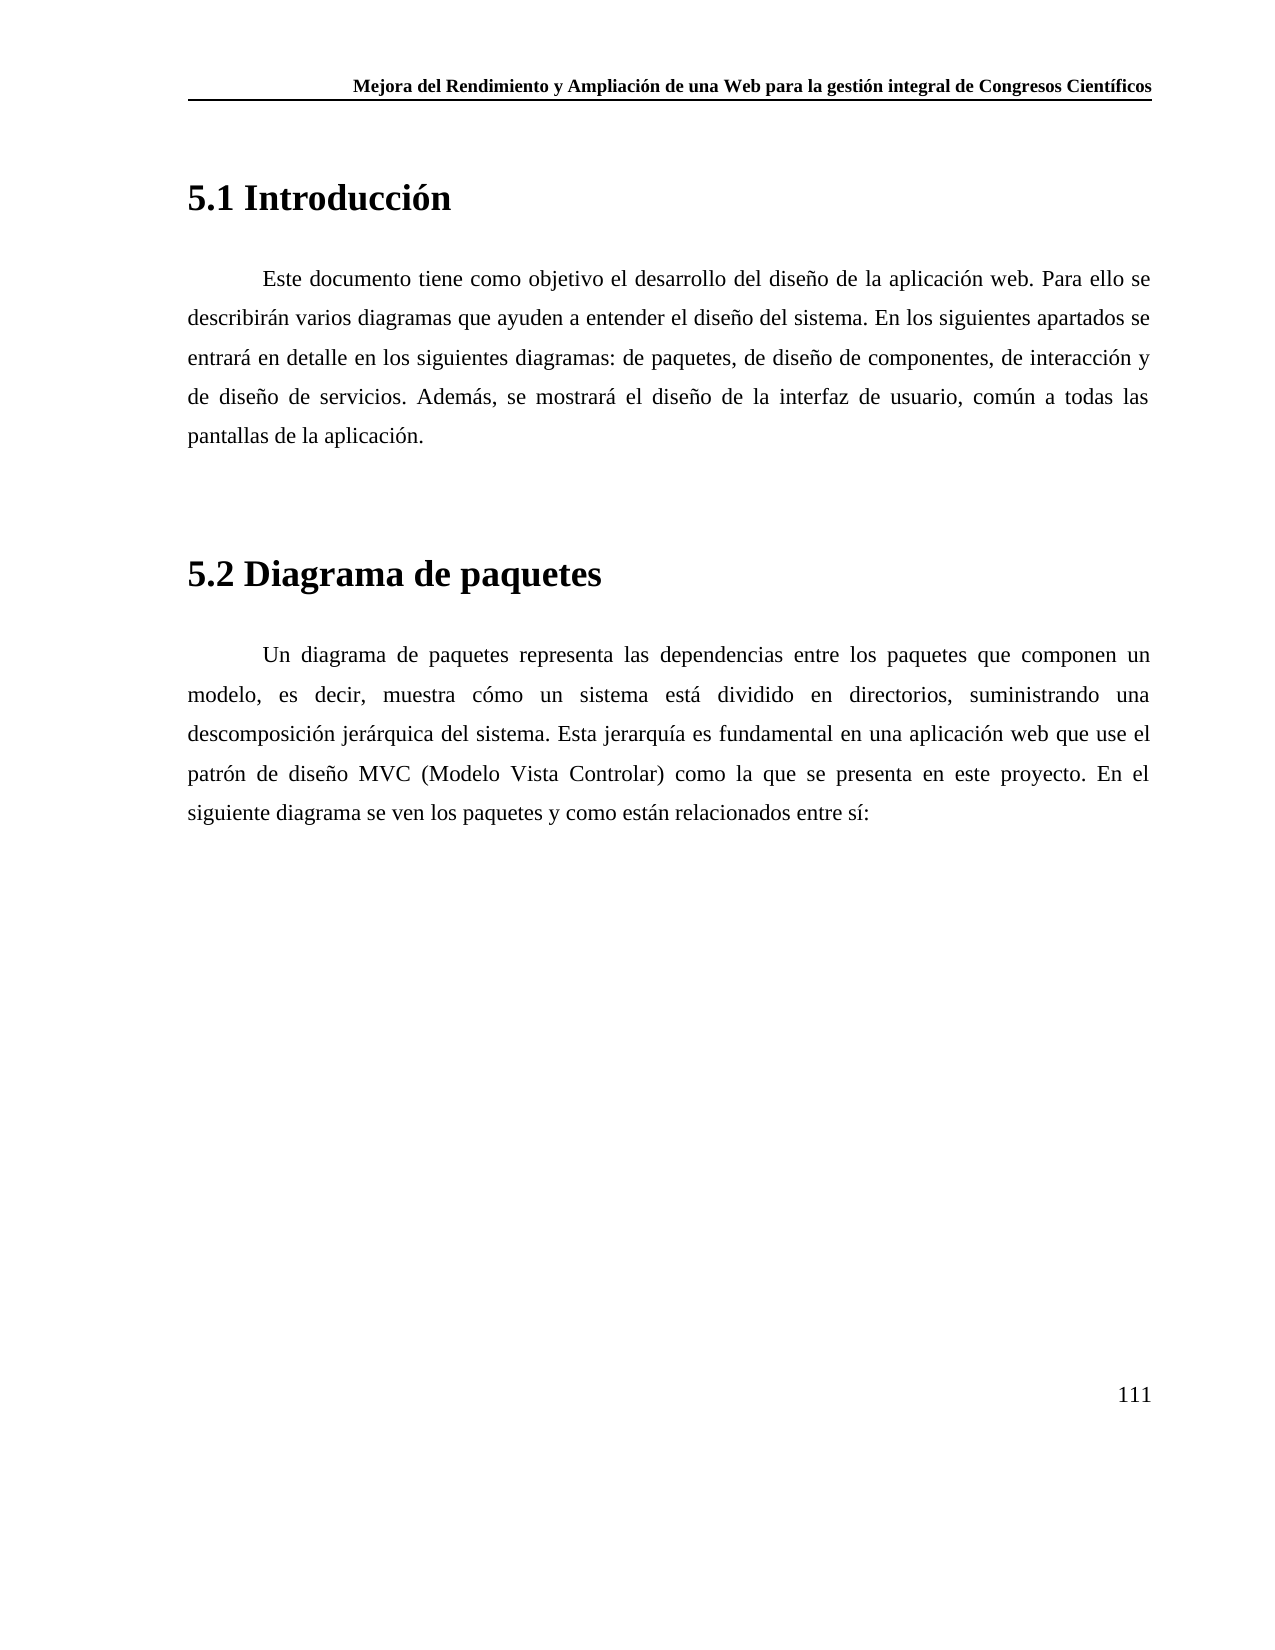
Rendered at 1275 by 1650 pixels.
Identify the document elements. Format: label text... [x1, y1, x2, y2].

text Este documento tiene como objetivo el desarrollo del diseño de la aplicación web. Para ello se describirán varios diagramas que ayuden a entender el diseño del sistema. En los siguientes apartados se entrará en detalle en los siguientes diagramas: de paquetes, de diseño de componentes, de interacción y de diseño de servicios. Además, se mostrará el diseño de la interfaz de usuario, común a todas las pantallas de la aplicación. [187, 265, 1152, 449]
subtitle 5.1 Introducción [187, 175, 1152, 218]
text Un diagrama de paquetes representa las dependencias entre los paquetes que componen un modelo, es decir, muestra cómo un sistema está dividido en directorios, suministrando una descomposición jerárquica del sistema. Esta jerarquía es fundamental en una aplicación web que use el patrón de diseño MVC (Modelo Vista Controlar) como la que se presenta en este proyecto. En el siguiente diagrama se ven los paquetes y como están relacionados entre sí: [187, 641, 1152, 826]
subtitle 5.2 Diagrama de paquetes [187, 552, 1152, 595]
